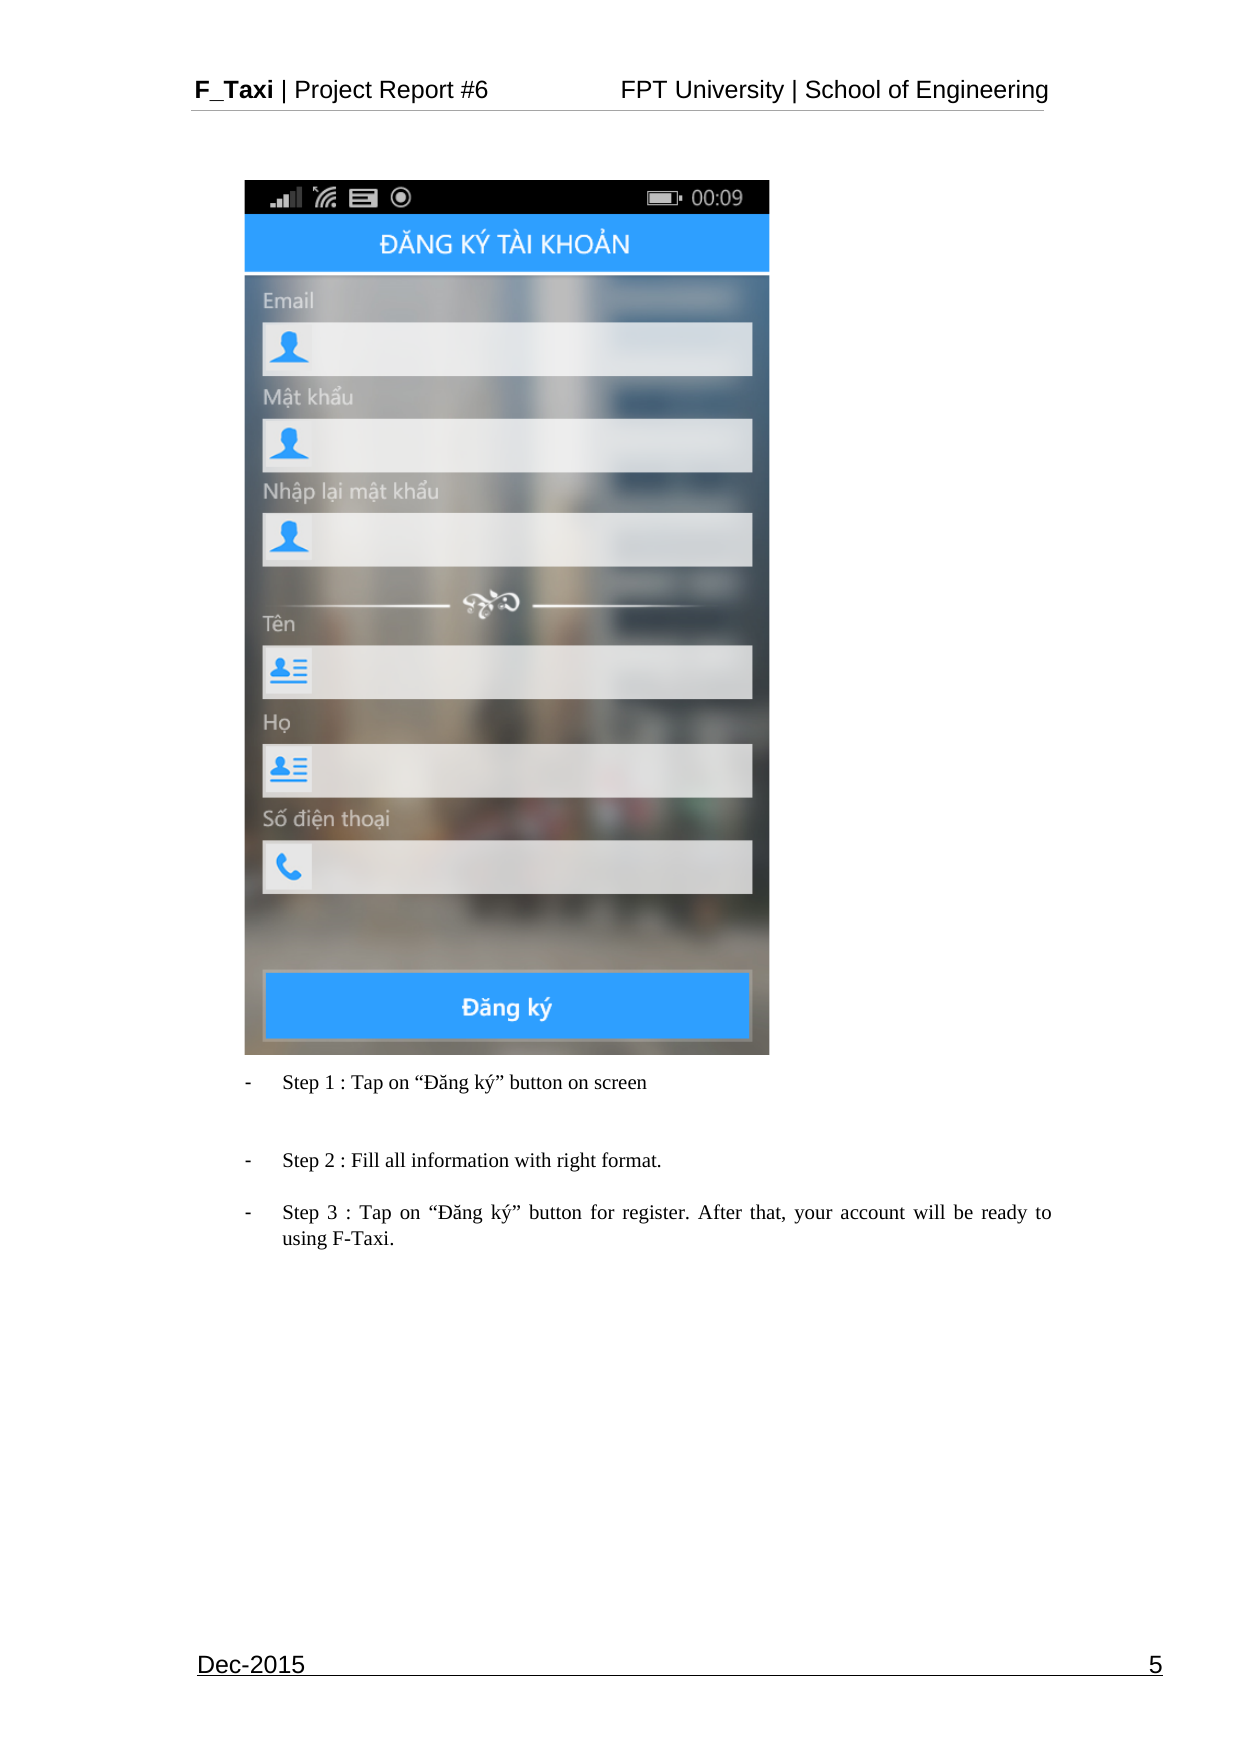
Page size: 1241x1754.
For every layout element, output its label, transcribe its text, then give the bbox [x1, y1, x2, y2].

picture [244, 180, 770, 1055]
list Step 3 : Tap on “Đăng ký” button for register. After that, your account will be ready to using F-Taxi. [244, 1197, 1053, 1250]
list Step 2 : Fill all information with right format. [244, 1145, 1053, 1173]
list Step 1 : Tap on “Đăng ký” button on screen [244, 1067, 1053, 1096]
